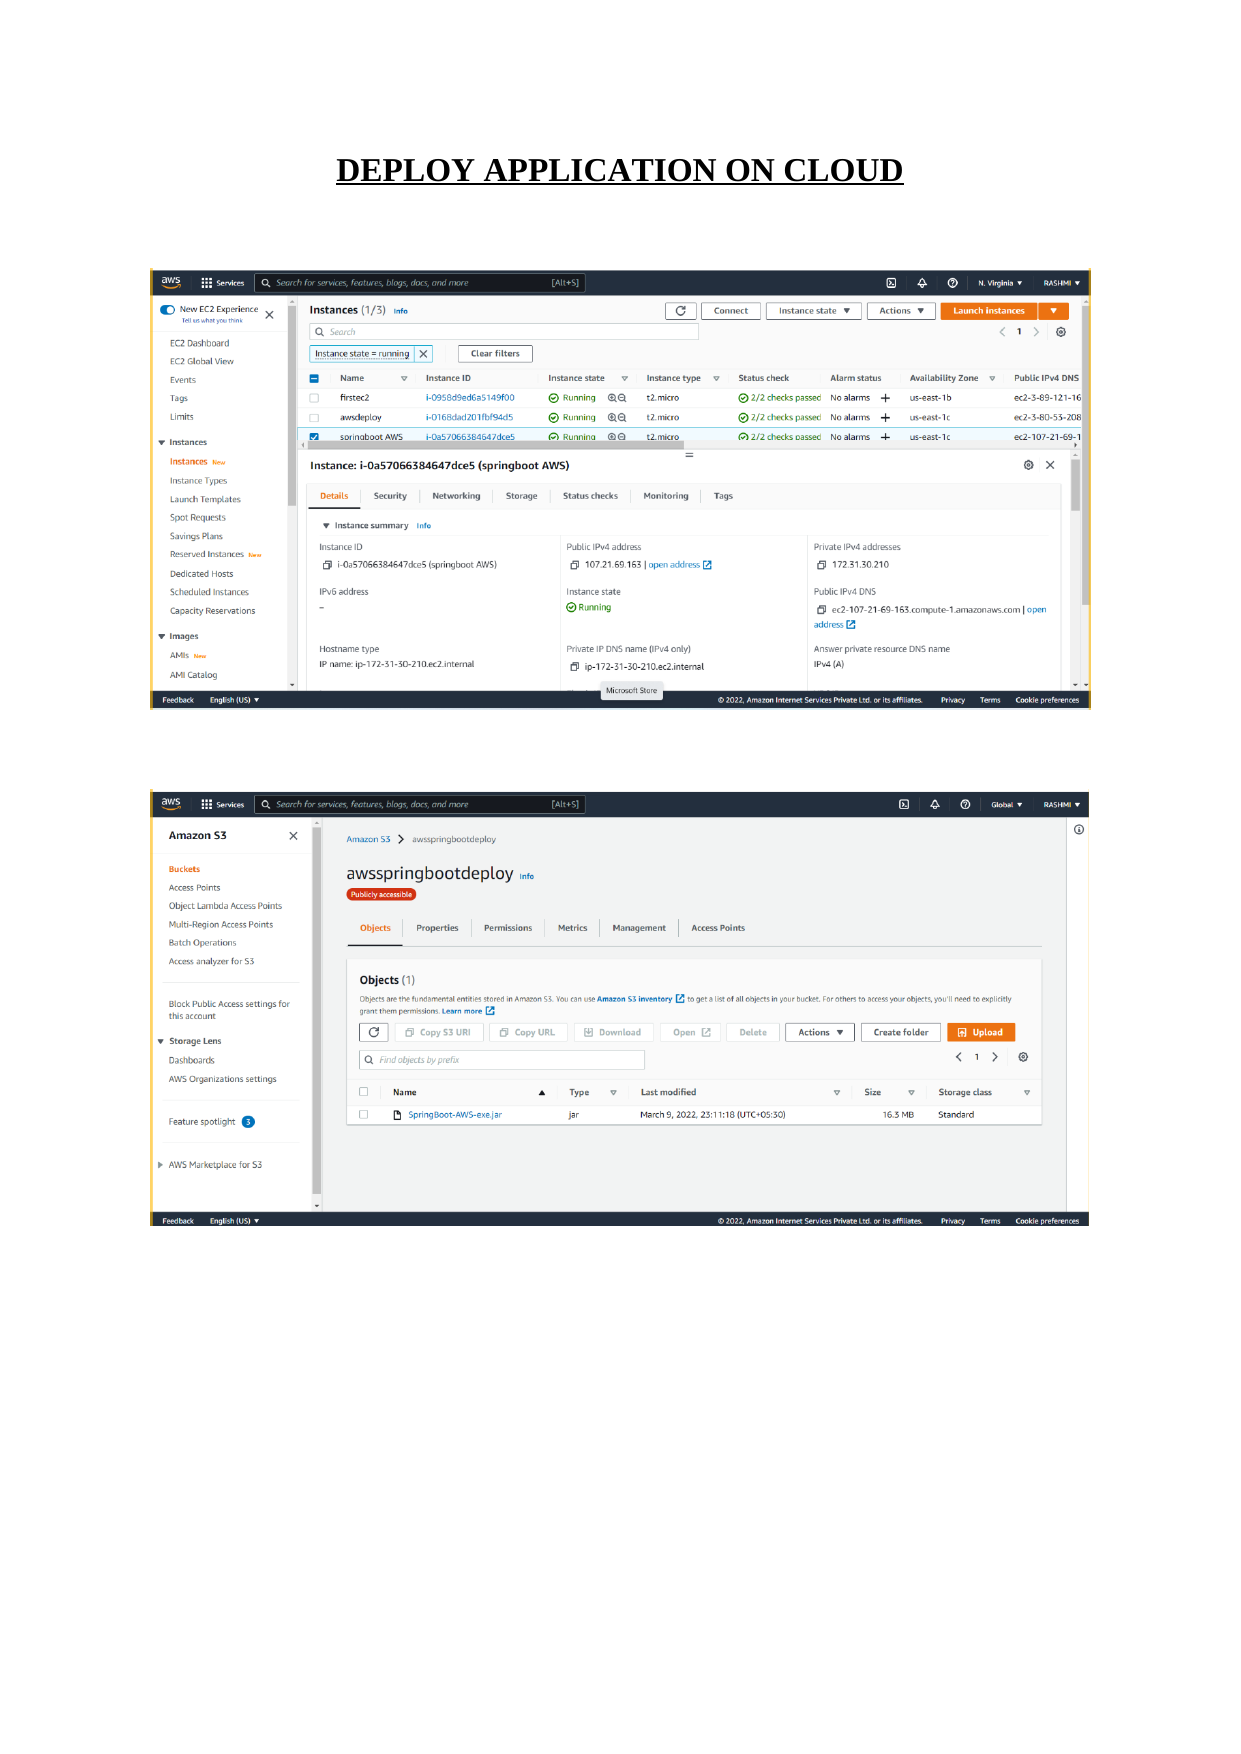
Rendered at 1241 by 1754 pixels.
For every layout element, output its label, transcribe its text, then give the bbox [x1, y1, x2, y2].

picture [150, 268, 1091, 710]
text DEPLOY APPLICATION ON CLOUD [150, 150, 1090, 188]
picture [150, 789, 1089, 1226]
